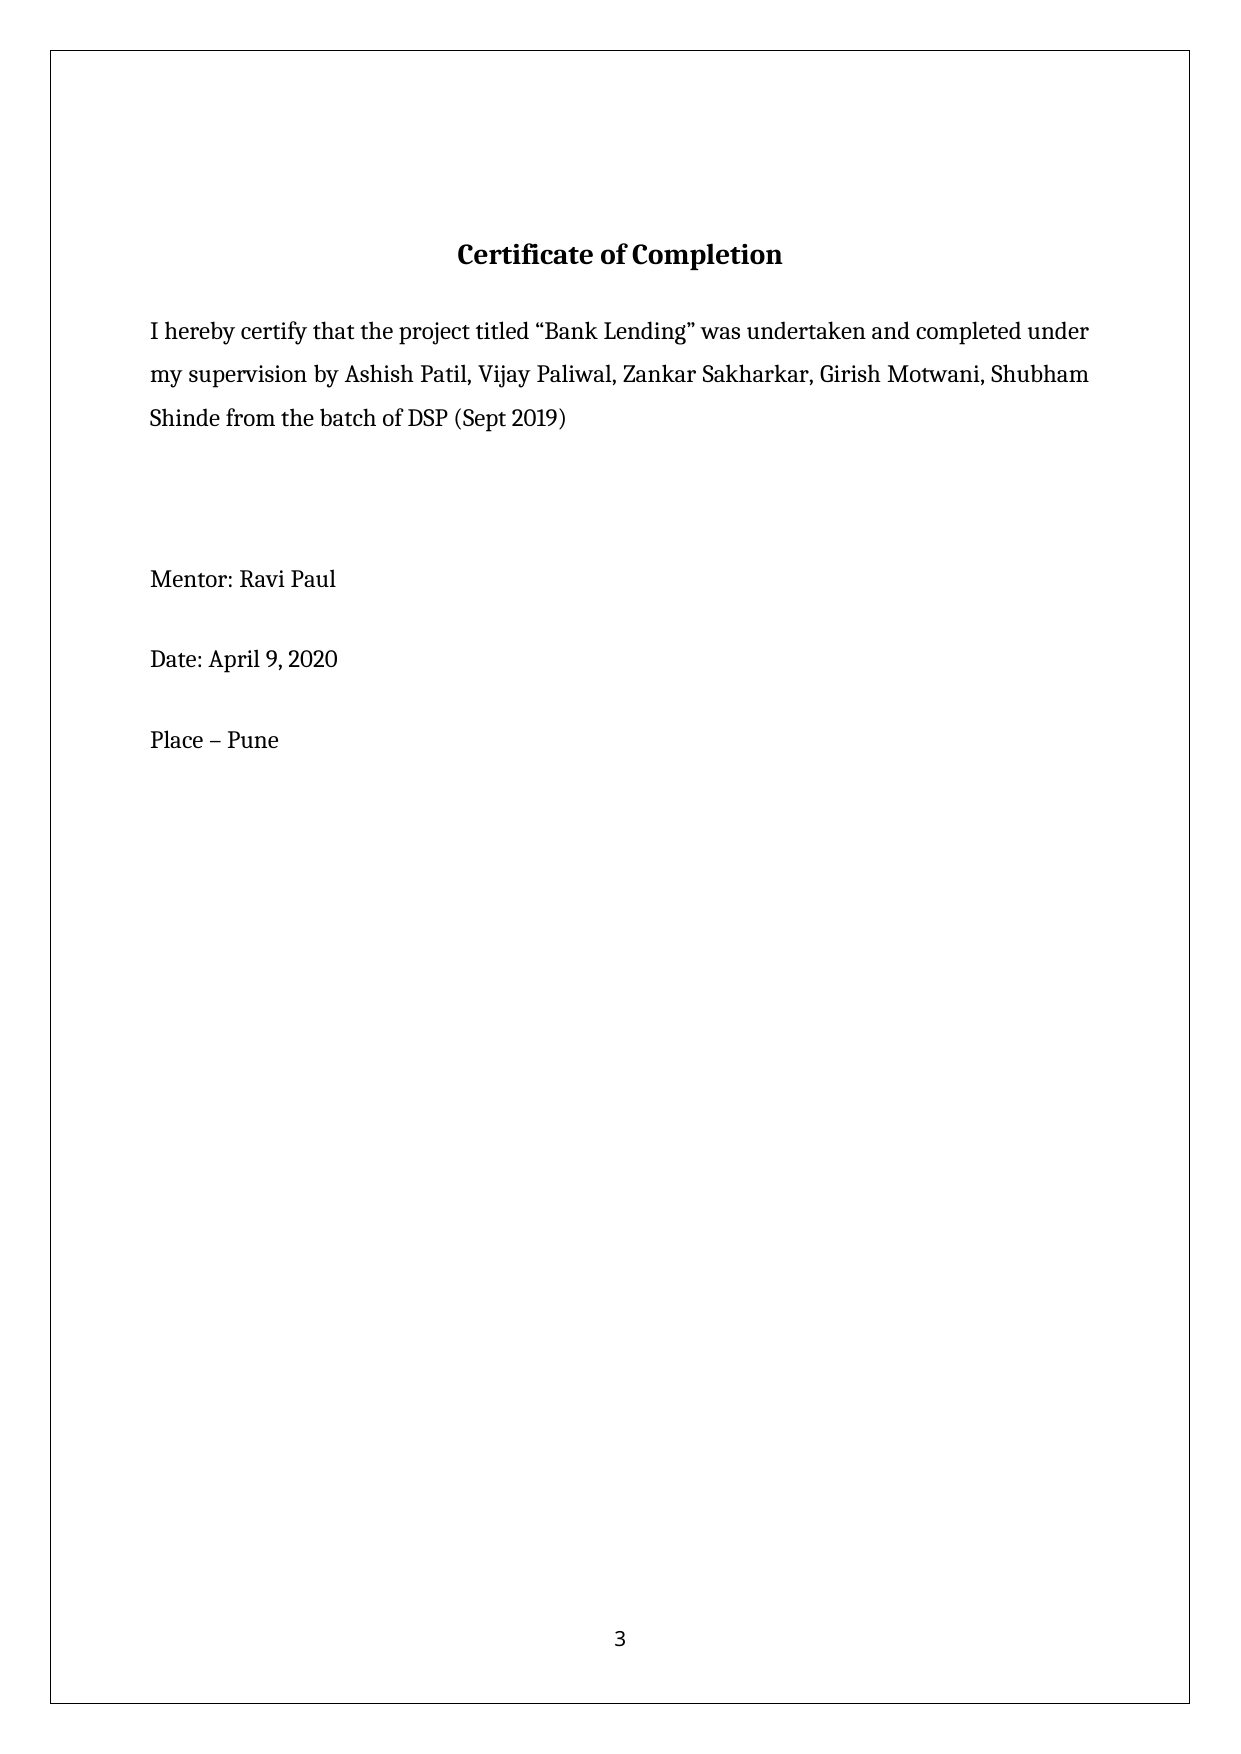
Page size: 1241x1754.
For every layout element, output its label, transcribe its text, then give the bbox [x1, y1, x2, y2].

text Date: April 9, 2020 [150, 645, 1090, 674]
text I hereby certify that the project titled “Bank Lending” was undertaken and completed under my supervision by Ashish Patil, Vijay Paliwal, Zankar Sakharkar, Girish Motwani, Shubham Shinde from the batch of DSP (Sept 2019) [150, 317, 1090, 432]
text Place – Pune [150, 726, 1090, 755]
text Mentor: Ravi Paul [150, 565, 1090, 593]
subtitle Certificate of Completion [150, 238, 1090, 271]
